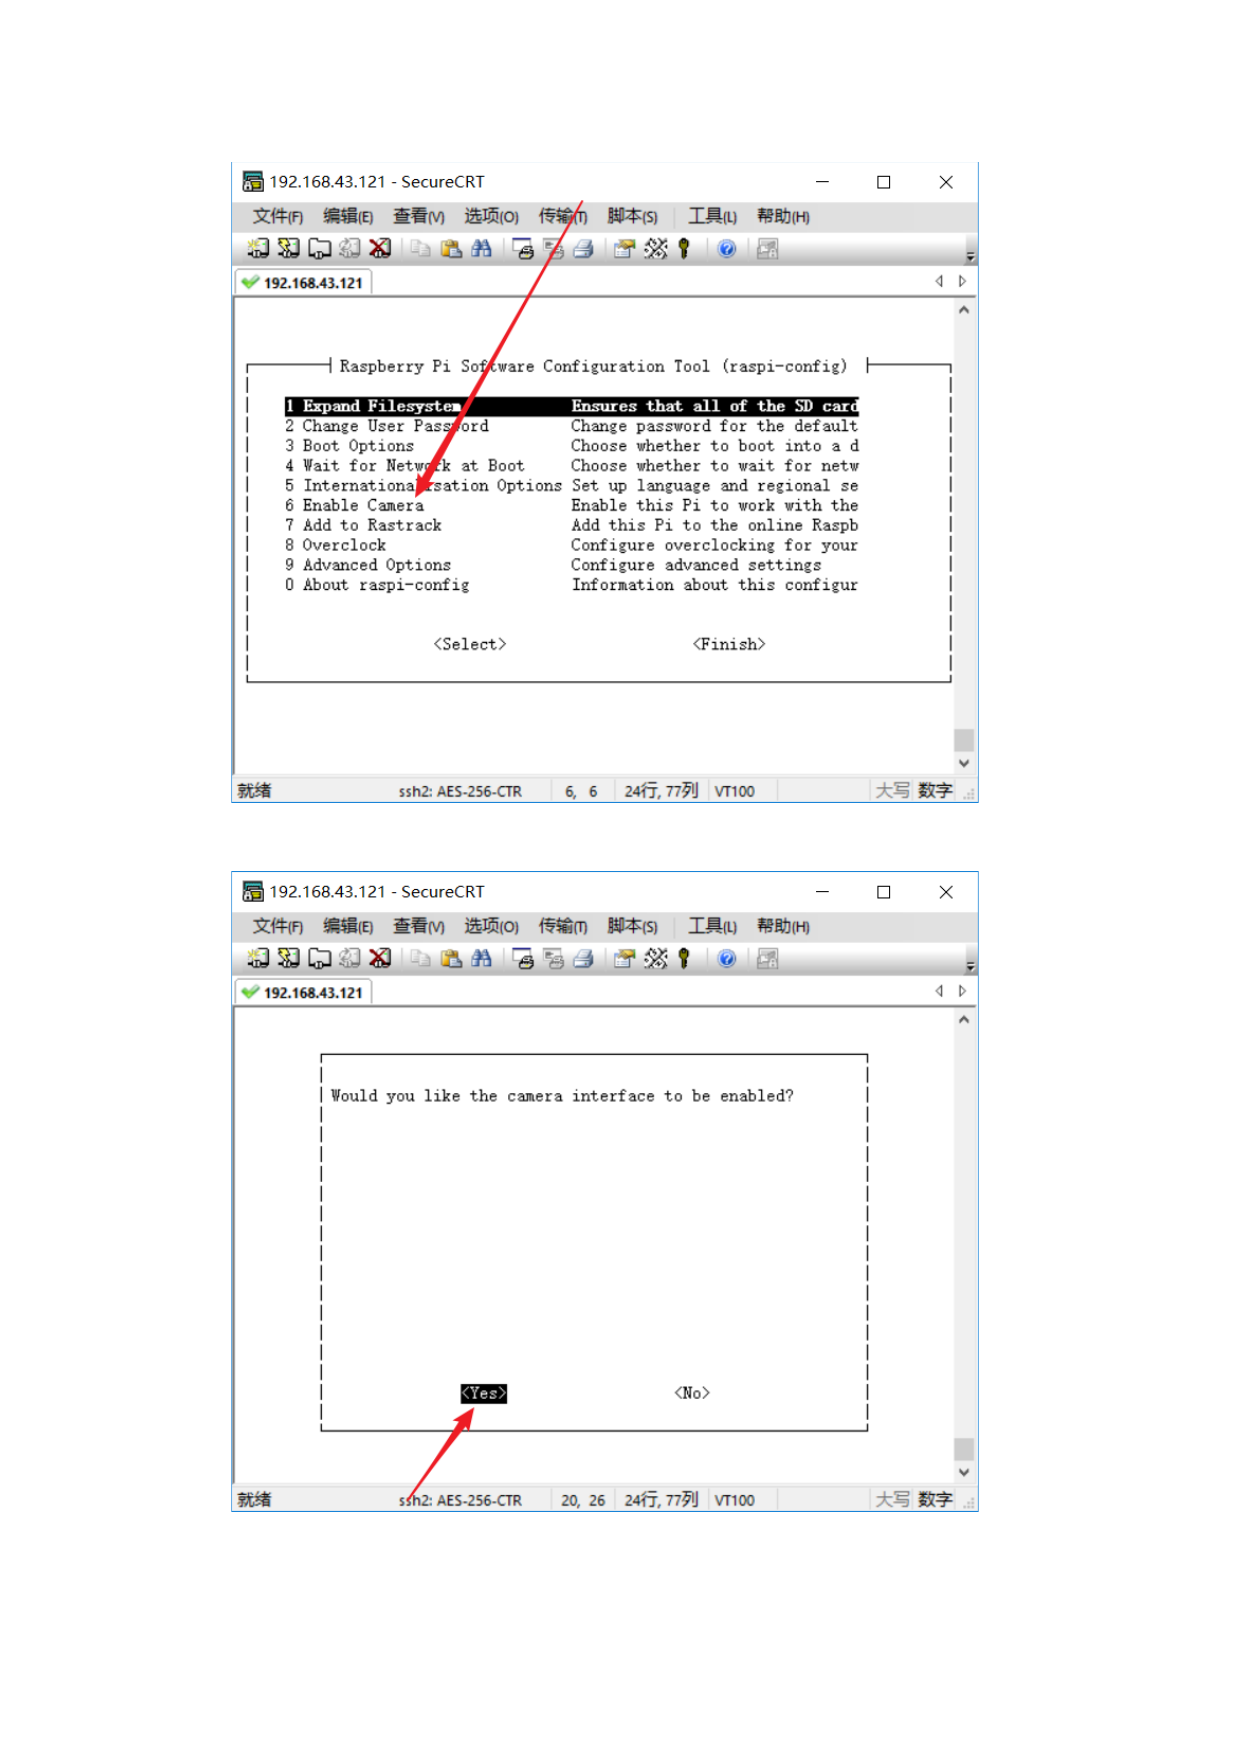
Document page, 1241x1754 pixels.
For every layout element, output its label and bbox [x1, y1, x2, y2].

picture [231, 871, 979, 1512]
picture [231, 162, 979, 803]
